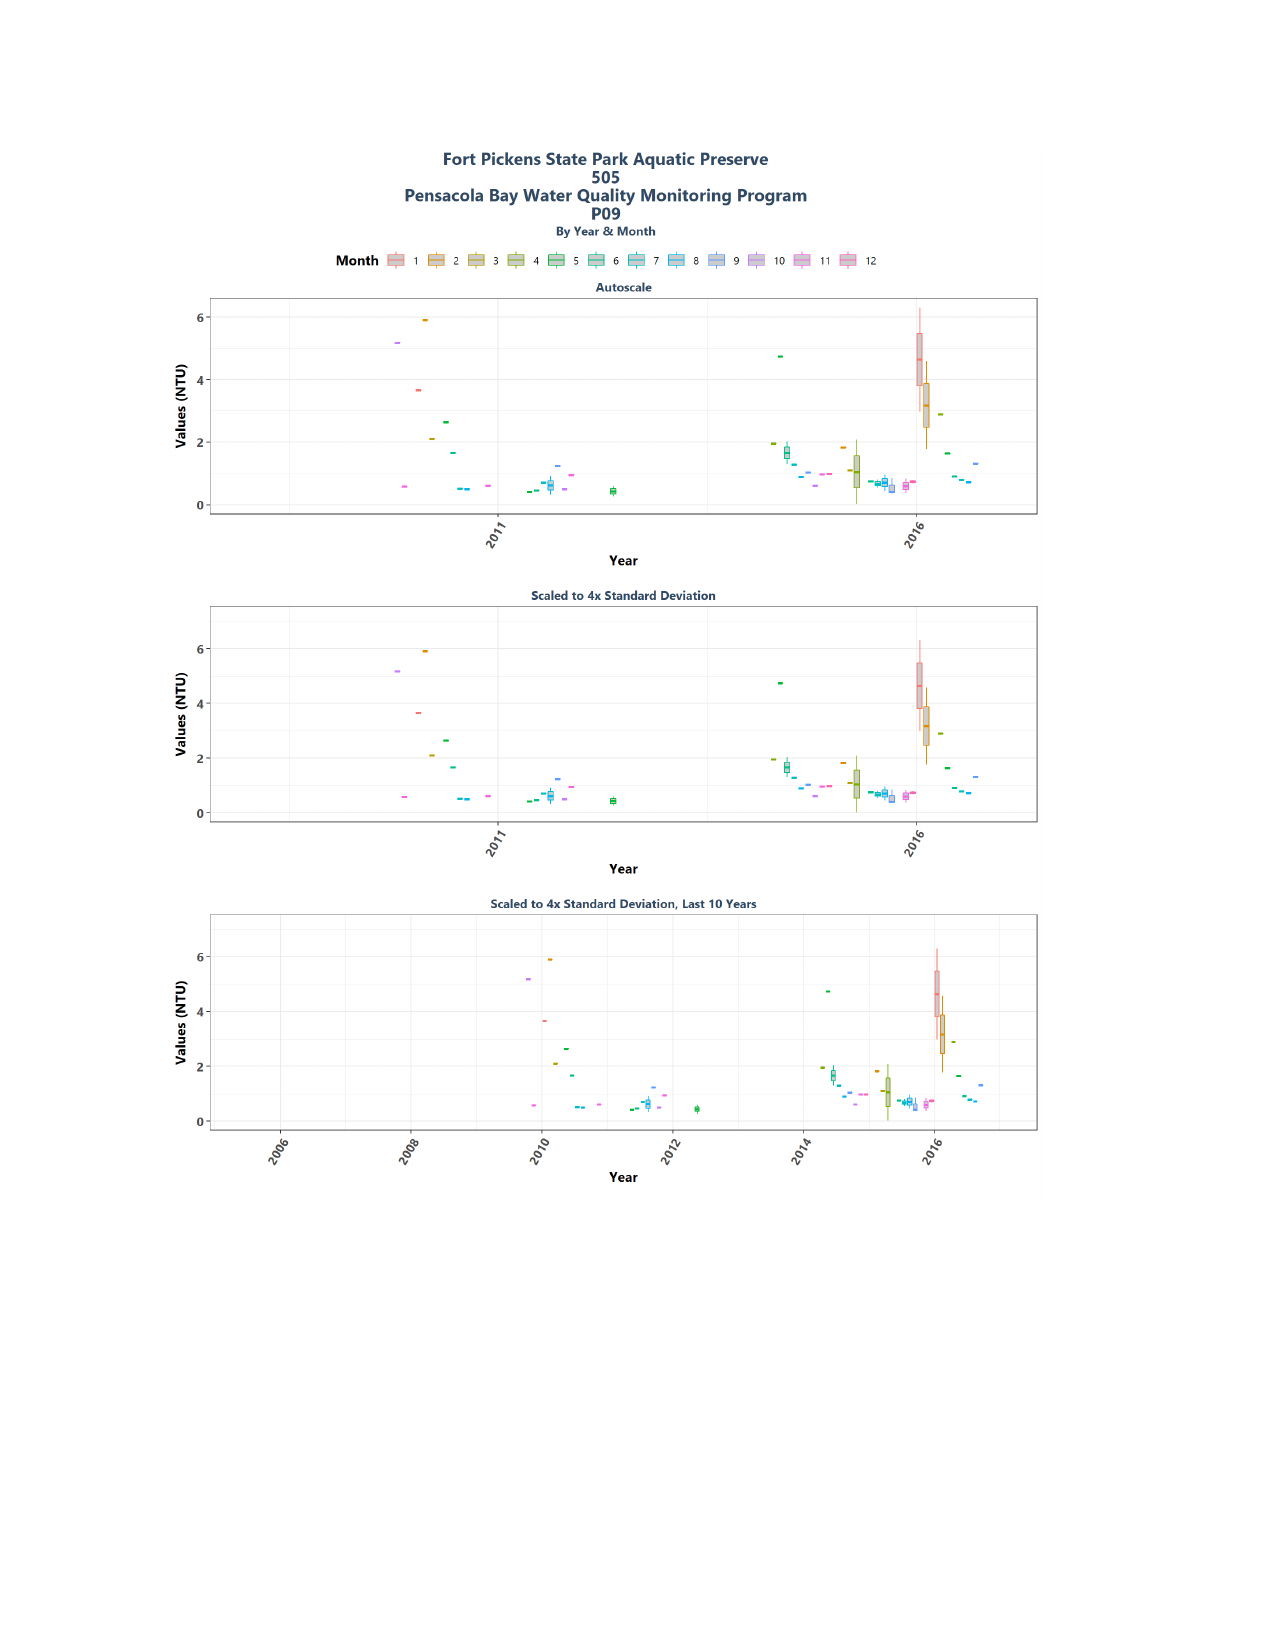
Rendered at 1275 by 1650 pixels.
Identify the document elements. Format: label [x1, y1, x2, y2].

picture [168, 150, 1044, 1200]
